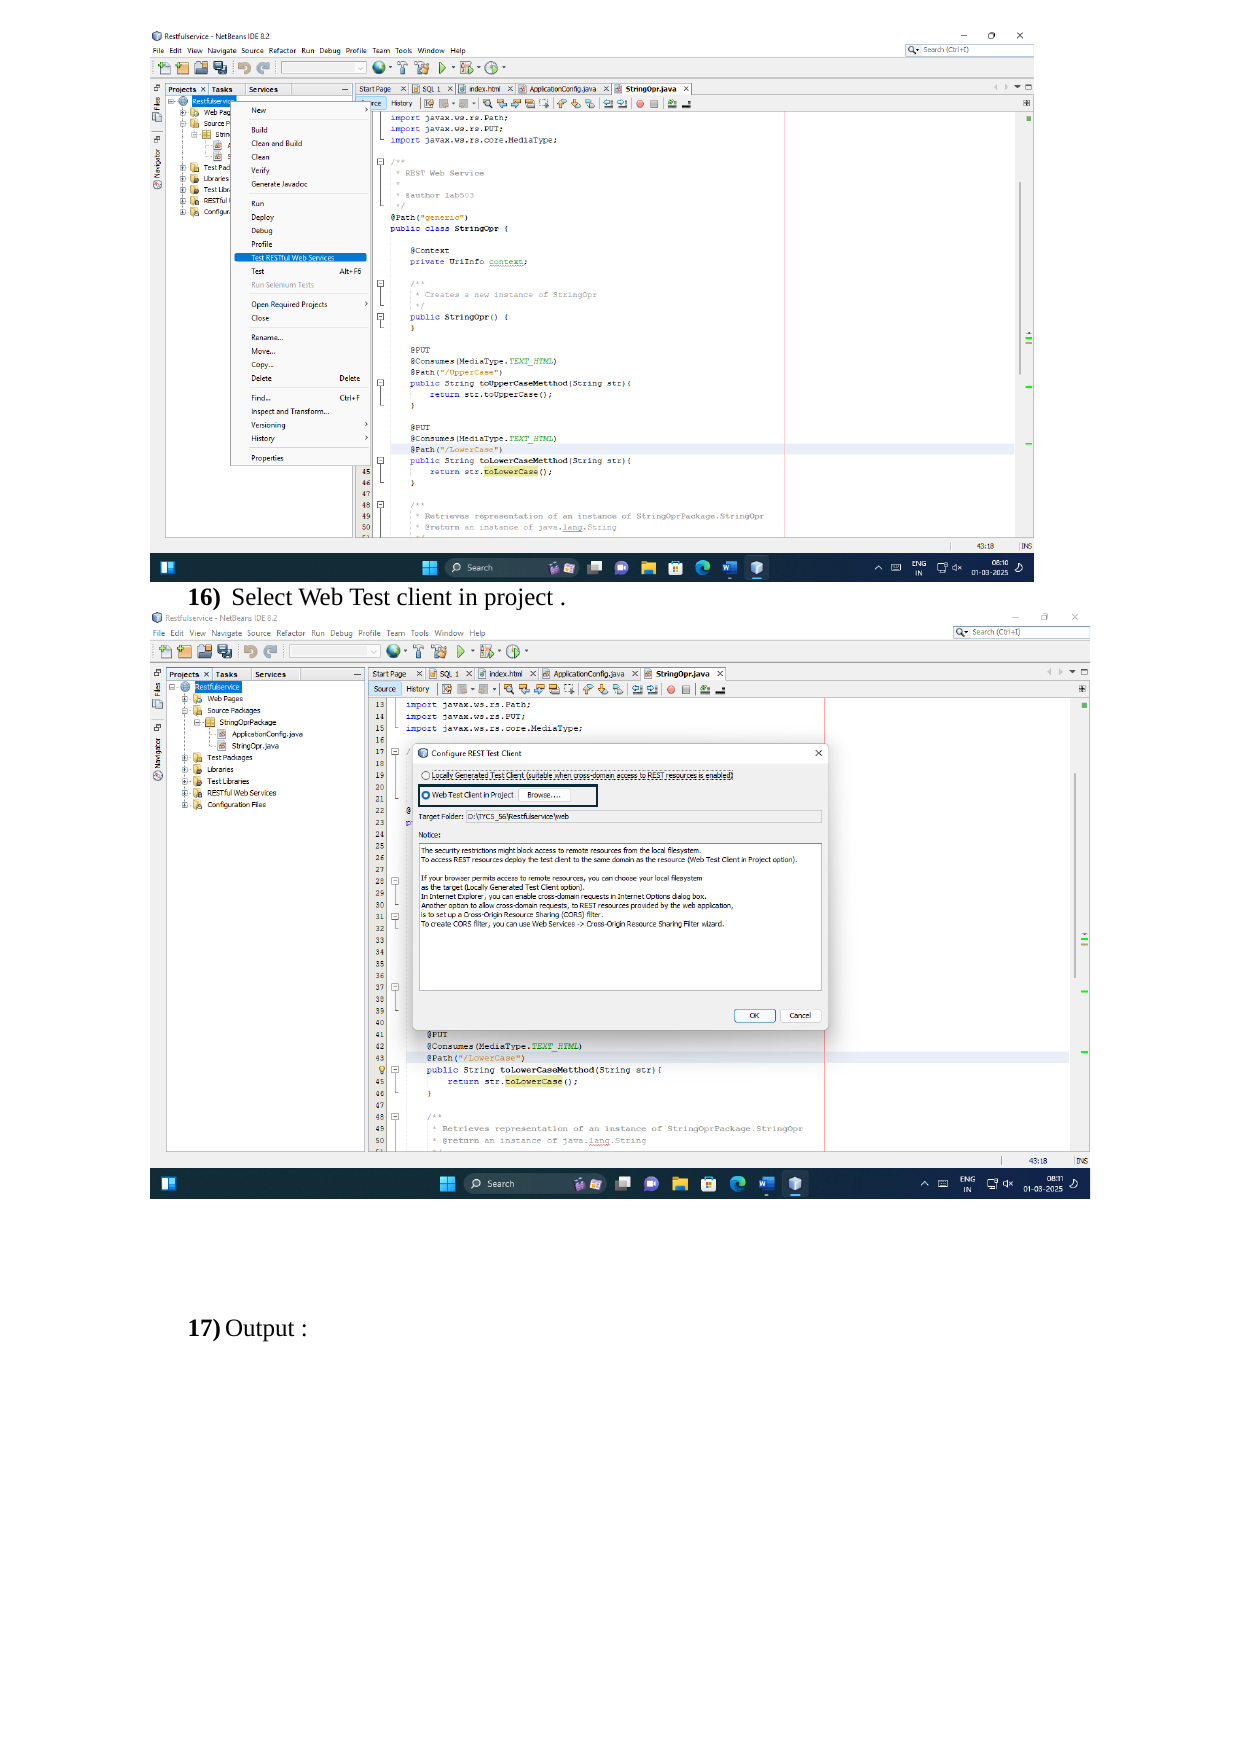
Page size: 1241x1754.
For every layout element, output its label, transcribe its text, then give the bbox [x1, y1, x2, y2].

list Select Web Test client in project . [187, 582, 1090, 610]
picture [150, 610, 1091, 1199]
list Output : [187, 1313, 1090, 1342]
picture [150, 29, 1034, 582]
